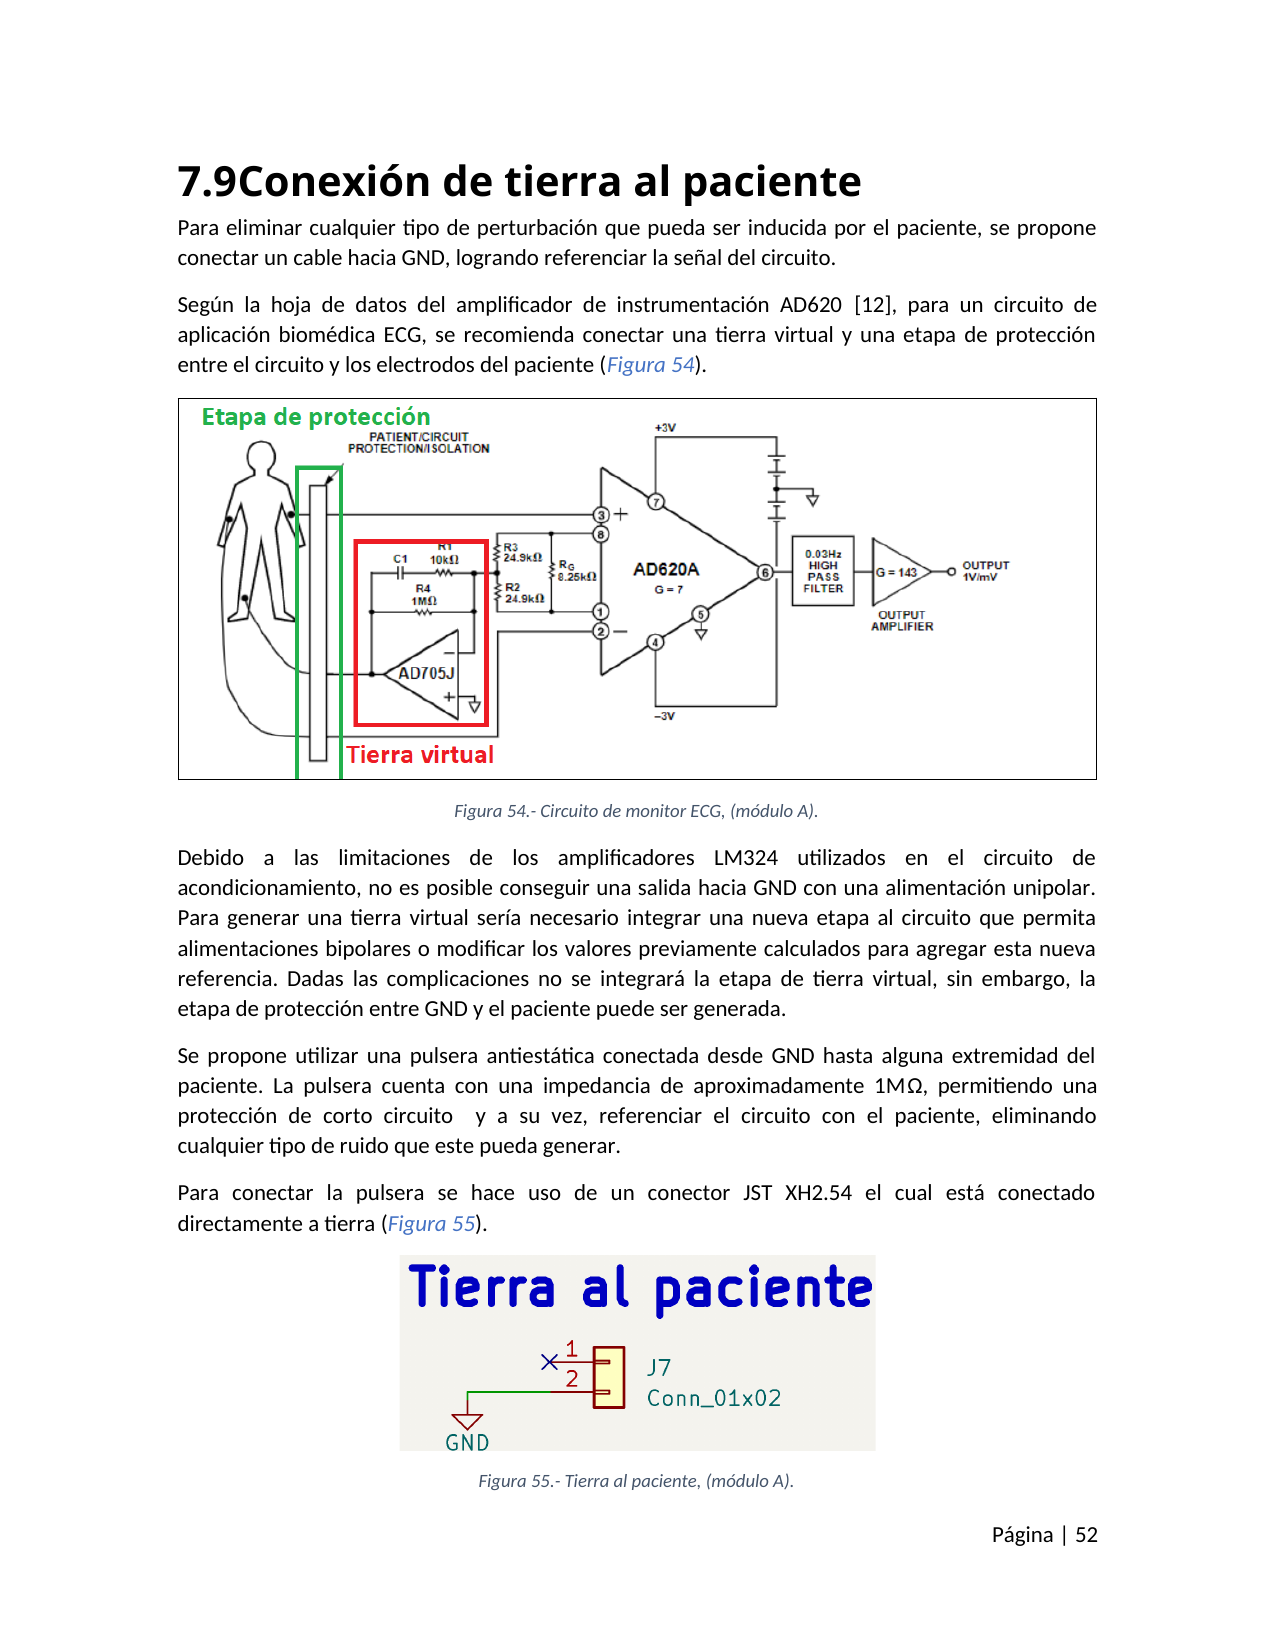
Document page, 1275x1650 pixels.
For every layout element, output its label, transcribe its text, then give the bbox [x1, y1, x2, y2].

text Según la hoja de datos del amplificador de instrumentación AD620 , para un circuito de aplicación biomédica ECG, se recomienda conectar una tierra virtual y una etapa de protección entre el circuito y los electrodos del paciente (Figura 56). [177, 290, 1098, 378]
text Para eliminar cualquier tipo de perturbación que pueda ser inducida por el paciente, se propone conectar un cable hacia GND, logrando referenciar la señal del circuito. [177, 213, 1098, 271]
text Para conectar la pulsera se hace uso de un conector JST XH2.54 el cual está conectado directamente a tierra (Figura 57). [177, 1178, 1098, 1237]
subtitle Conexión de tierra al paciente [177, 152, 1098, 208]
picture [179, 399, 1096, 779]
text Se propone utilizar una pulsera antiestática conectada desde GND hasta alguna extremidad del paciente. La pulsera cuenta con una impedancia de aproximadamente 1MΩ, permitiendo una protección de corto circuito y a su vez, referenciar el circuito con el paciente, eliminando cualquier tipo de ruido que este pueda generar. [177, 1041, 1098, 1159]
picture [399, 1255, 876, 1451]
text Debido a las limitaciones de los amplificadores LM324 utilizados en el circuito de acondicionamiento, no es posible conseguir una salida hacia GND con una alimentación unipolar. Para generar una tierra virtual sería necesario integrar una nueva etapa al circuito que permita alimentaciones bipolares o modificar los valores previamente calculados para agregar esta nueva referencia. Dadas las complicaciones no se integrará la etapa de tierra virtual, sin embargo, la etapa de protección entre GND y el paciente puede ser generada. [177, 843, 1098, 1022]
